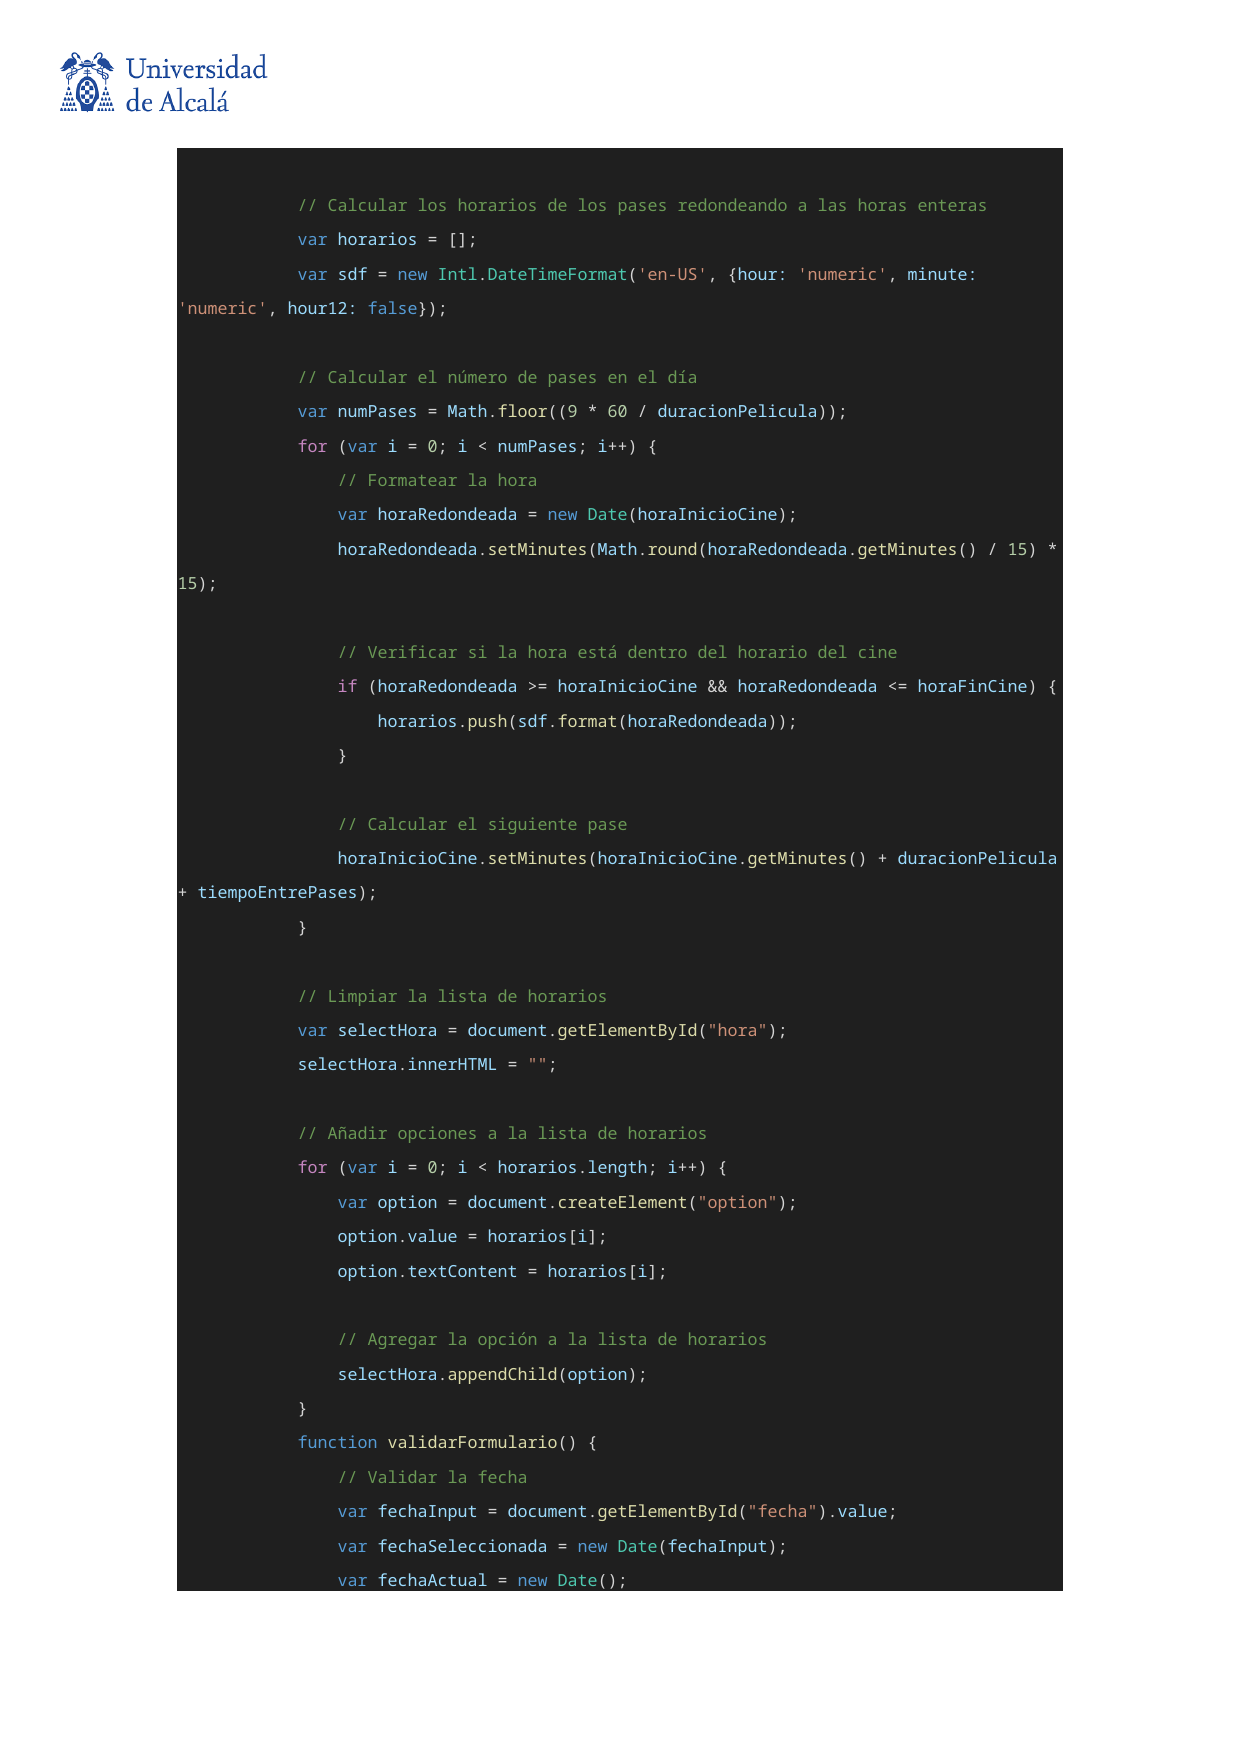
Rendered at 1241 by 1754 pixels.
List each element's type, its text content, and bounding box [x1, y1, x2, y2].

text } [177, 732, 1063, 766]
text function validarFormulario() { [177, 1419, 1063, 1454]
text var sdf = new Intl.DateTimeFormat('en-US', {hour: 'numeric', minute: 'numeric', hour12: false}); [177, 251, 1063, 319]
text horarios.push(sdf.format(horaRedondeada)); [177, 698, 1063, 732]
text selectHora.appendChild(option); [177, 1351, 1063, 1385]
text // Validar la fecha [177, 1454, 1063, 1488]
text var horaRedondeada = new Date(horaInicioCine); [177, 491, 1063, 526]
text for (var i = 0; i < horarios.length; i++) { [177, 1144, 1063, 1179]
text var option = document.createElement("option"); [177, 1179, 1063, 1213]
text option.value = horarios[i]; [177, 1213, 1063, 1248]
text var fechaInput = document.getElementById("fecha").value; [177, 1488, 1063, 1523]
text // Agregar la opción a la lista de horarios [177, 1316, 1063, 1351]
text selectHora.innerHTML = ""; [177, 1041, 1063, 1076]
text option.textContent = horarios[i]; [177, 1248, 1063, 1282]
text var numPases = Math.floor((9 * 60 / duracionPelicula)); [177, 388, 1063, 423]
text // Añadir opciones a la lista de horarios [177, 1110, 1063, 1144]
text var selectHora = document.getElementById("hora"); [177, 1007, 1063, 1041]
text var fechaSeleccionada = new Date(fechaInput); [177, 1523, 1063, 1557]
text } [177, 904, 1063, 938]
text // Calcular el siguiente pase [177, 801, 1063, 835]
text var horarios = []; [177, 216, 1063, 251]
text // Verificar si la hora está dentro del horario del cine [177, 629, 1063, 663]
text var fechaActual = new Date(); [177, 1557, 1063, 1591]
text // Calcular los horarios de los pases redondeando a las horas enteras [177, 182, 1063, 216]
text horaRedondeada.setMinutes(Math.round(horaRedondeada.getMinutes() / 15) * 15); [177, 526, 1063, 594]
text // Calcular el número de pases en el día [177, 354, 1063, 388]
text } [177, 1385, 1063, 1419]
text // Limpiar la lista de horarios [177, 973, 1063, 1007]
text if (horaRedondeada >= horaInicioCine && horaRedondeada <= horaFinCine) { [177, 663, 1063, 698]
text horaInicioCine.setMinutes(horaInicioCine.getMinutes() + duracionPelicula + tiempoEntrePases); [177, 835, 1063, 904]
text for (var i = 0; i < numPases; i++) { [177, 423, 1063, 457]
text // Formatear la hora [177, 457, 1063, 491]
picture [53, 45, 274, 119]
